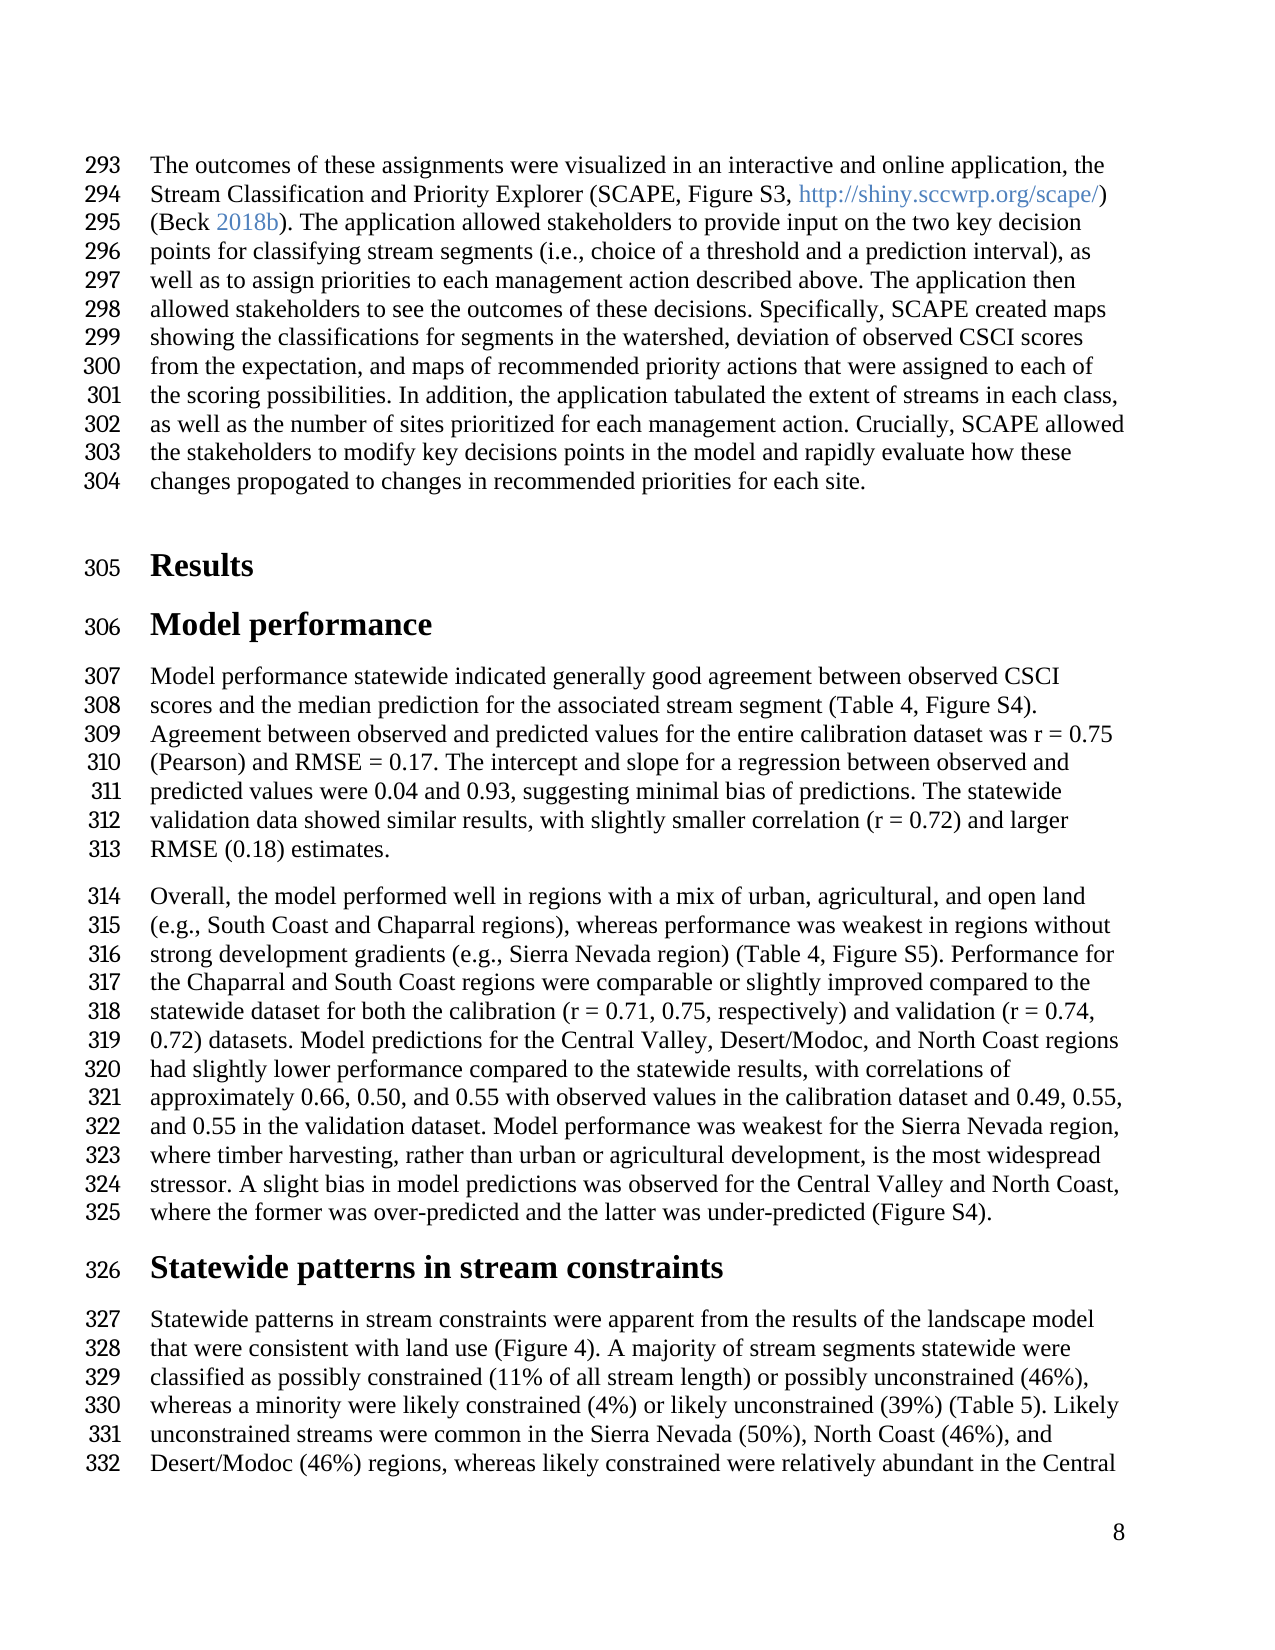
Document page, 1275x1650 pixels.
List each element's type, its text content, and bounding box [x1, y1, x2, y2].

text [150, 1304, 1125, 1477]
text The outcomes of these assignments were visualized in an interactive and online application, the Stream Classification and Priority Explorer (SCAPE, Figure S3, http://shiny.sccwrp.org/scape/)(Beck 2018b). The application allowed stakeholders to provide input on the two key decision points for classifying stream segments (i.e., choice of a threshold and a prediction interval), as well as to assign priorities to each management action described above. The application then allowed stakeholders to see the outcomes of these decisions. Specifically, SCAPE created maps showing the classifications for segments in the watershed, deviation of observed CSCI scores from the expectation, and maps of recommended priority actions that were assigned to each of the scoring possibilities. In addition, the application tabulated the extent of streams in each class, as well as the number of sites prioritized for each management action. Crucially, SCAPE allowed the stakeholders to modify key decisions points in the model and rapidly evaluate how these changes propogated to changes in recommended priorities for each site. [150, 150, 1125, 495]
subtitle Results [150, 545, 1125, 583]
text Overall, the model performed well in regions with a mix of urban, agricultural, and open land (e.g., South Coast and Chaparral regions), whereas performance was weakest in regions without strong development gradients (e.g., Sierra Nevada region) (Table 4, Figure S5). Performance for the Chaparral and South Coast regions were comparable or slightly improved compared to the statewide dataset for both the calibration (r = 0.71, 0.75, respectively) and validation (r = 0.74, 0.72) datasets. Model predictions for the Central Valley, Desert/Modoc, and North Coast regions had slightly lower performance compared to the statewide results, with correlations of approximately 0.66, 0.50, and 0.55 with observed values in the calibration dataset and 0.49, 0.55, and 0.55 in the validation dataset. Model performance was weakest for the Sierra Nevada region, where timber harvesting, rather than urban or agricultural development, is the most widespread stressor. A slight bias in model predictions was observed for the Central Valley and North Coast, where the former was over-predicted and the latter was under-predicted (Figure S4). [150, 881, 1125, 1226]
text Model performance statewide indicated generally good agreement between observed CSCI scores and the median prediction for the associated stream segment (Table 4, Figure S4). Agreement between observed and predicted values for the entire calibration dataset was r = 0.75 (Pearson) and RMSE = 0.17. The intercept and slope for a regression between observed and predicted values were 0.04 and 0.93, suggesting minimal bias of predictions. The statewide validation data showed similar results, with slightly smaller correlation (r = 0.72) and larger RMSE (0.18) estimates. [150, 661, 1125, 862]
subtitle Model performance [150, 604, 1125, 642]
subtitle Statewide patterns in stream constraints [150, 1247, 1125, 1285]
